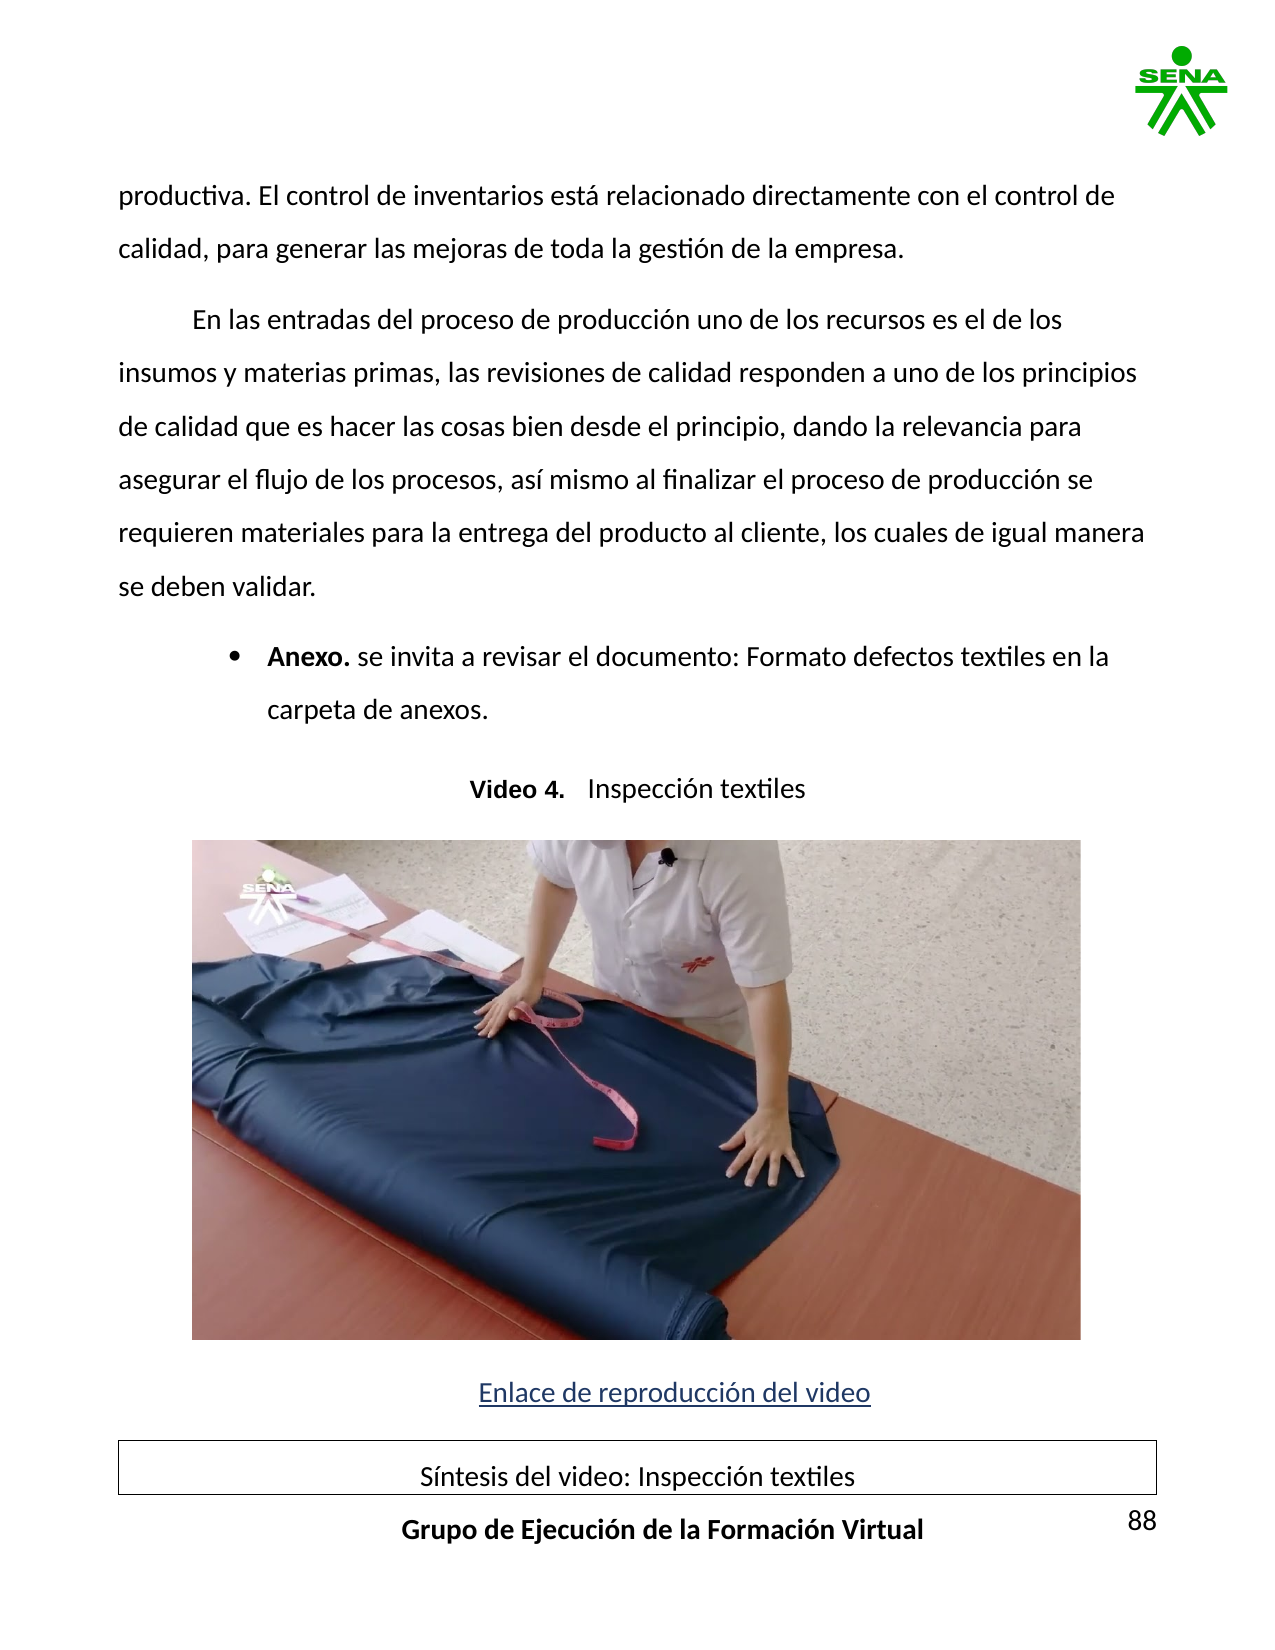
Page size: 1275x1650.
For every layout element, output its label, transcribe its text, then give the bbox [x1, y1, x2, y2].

picture [1135, 46, 1228, 136]
list Anexo. se invita a revisar el documento: Formato defectos textiles en la carpeta de anexos. [229, 638, 1157, 727]
text En las entradas del proceso de producción uno de los recursos es el de los insumos y materias primas, las revisiones de calidad responden a uno de los principios de calidad que es hacer las cosas bien desde el principio, dando la relevancia para asegurar el flujo de los procesos, así mismo al finalizar el proceso de producción se requieren materiales para la entrega del producto al cliente, los cuales de igual manera se deben validar. [118, 301, 1157, 603]
picture [192, 840, 1081, 1340]
text Enlace de reproducción del video [118, 1374, 1157, 1410]
text Inspección textiles [118, 770, 1157, 806]
table_header Síntesis del video: Inspección textiles [119, 1441, 1156, 1494]
